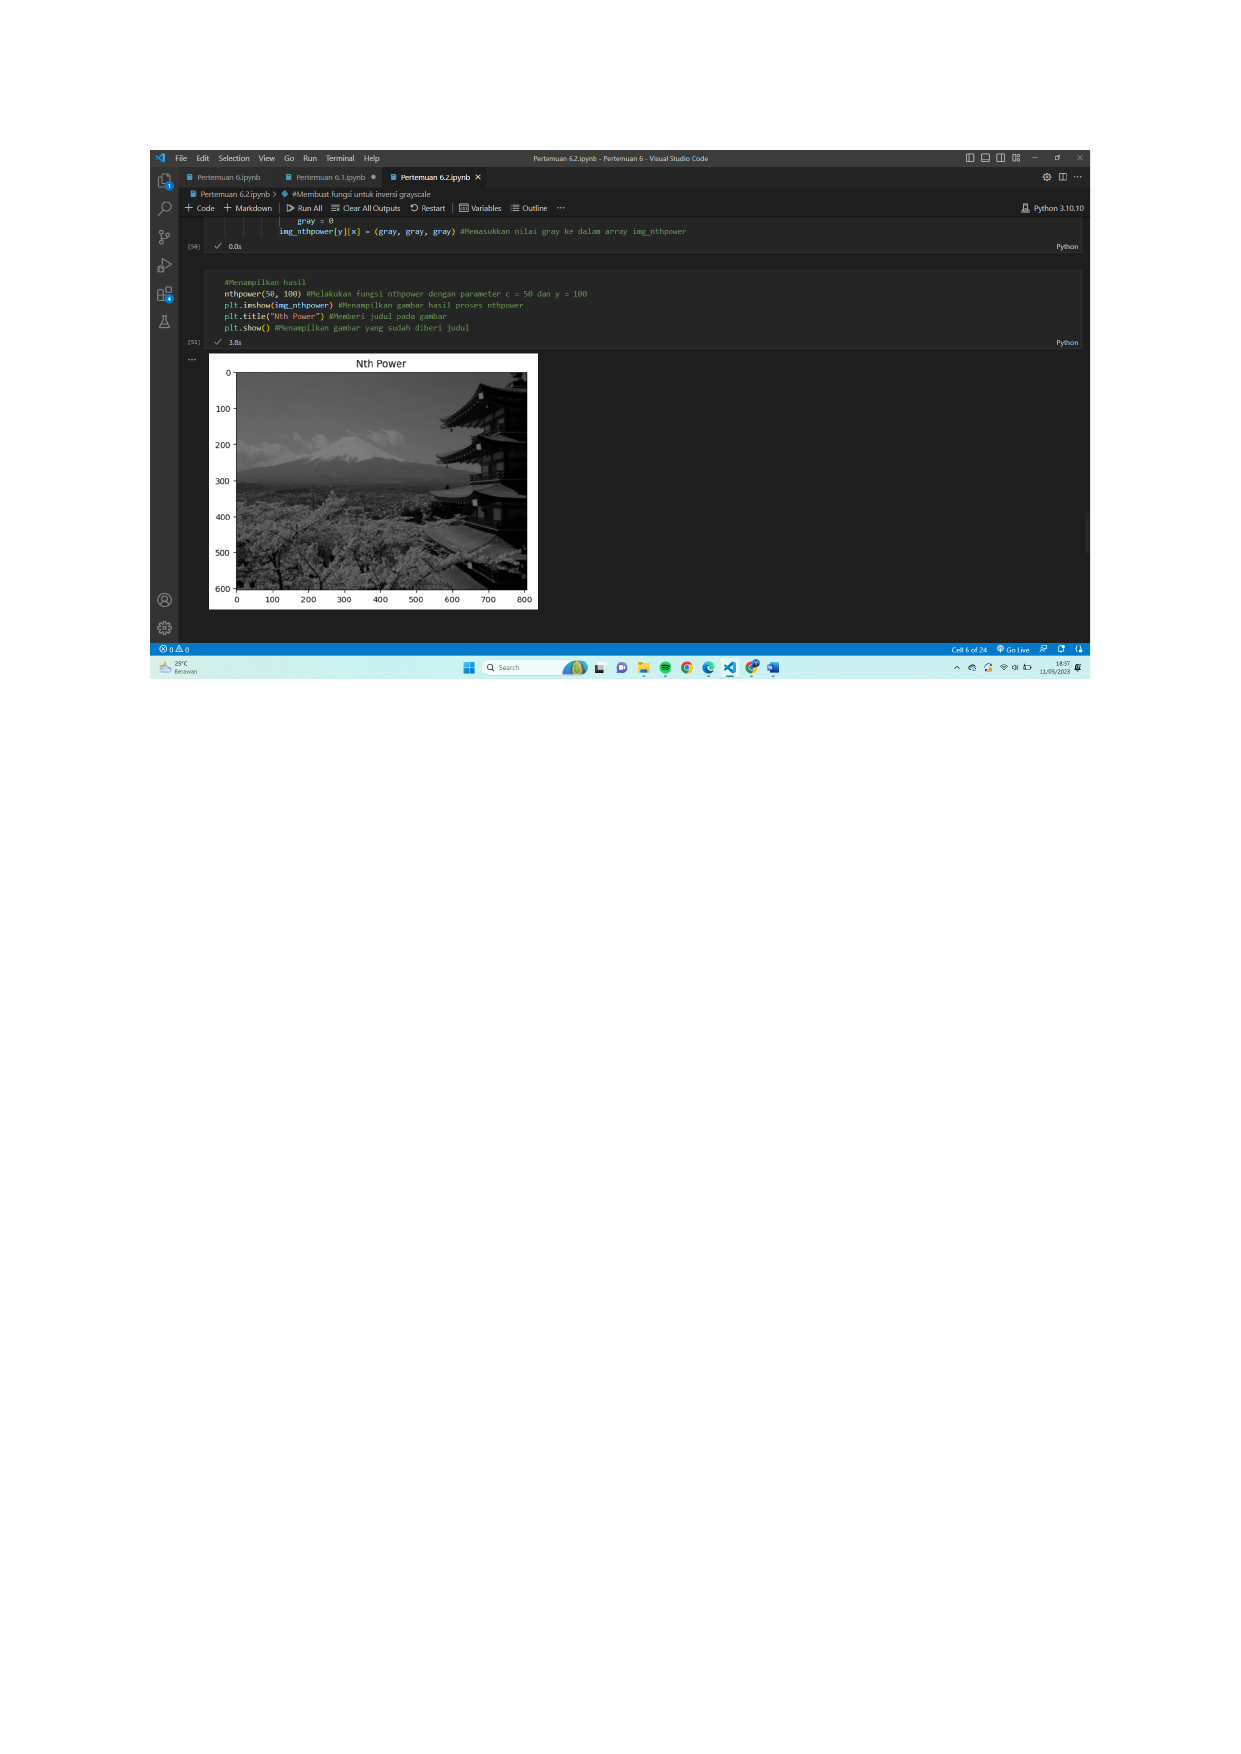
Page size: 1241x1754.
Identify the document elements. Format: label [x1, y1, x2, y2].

picture [150, 150, 1091, 679]
